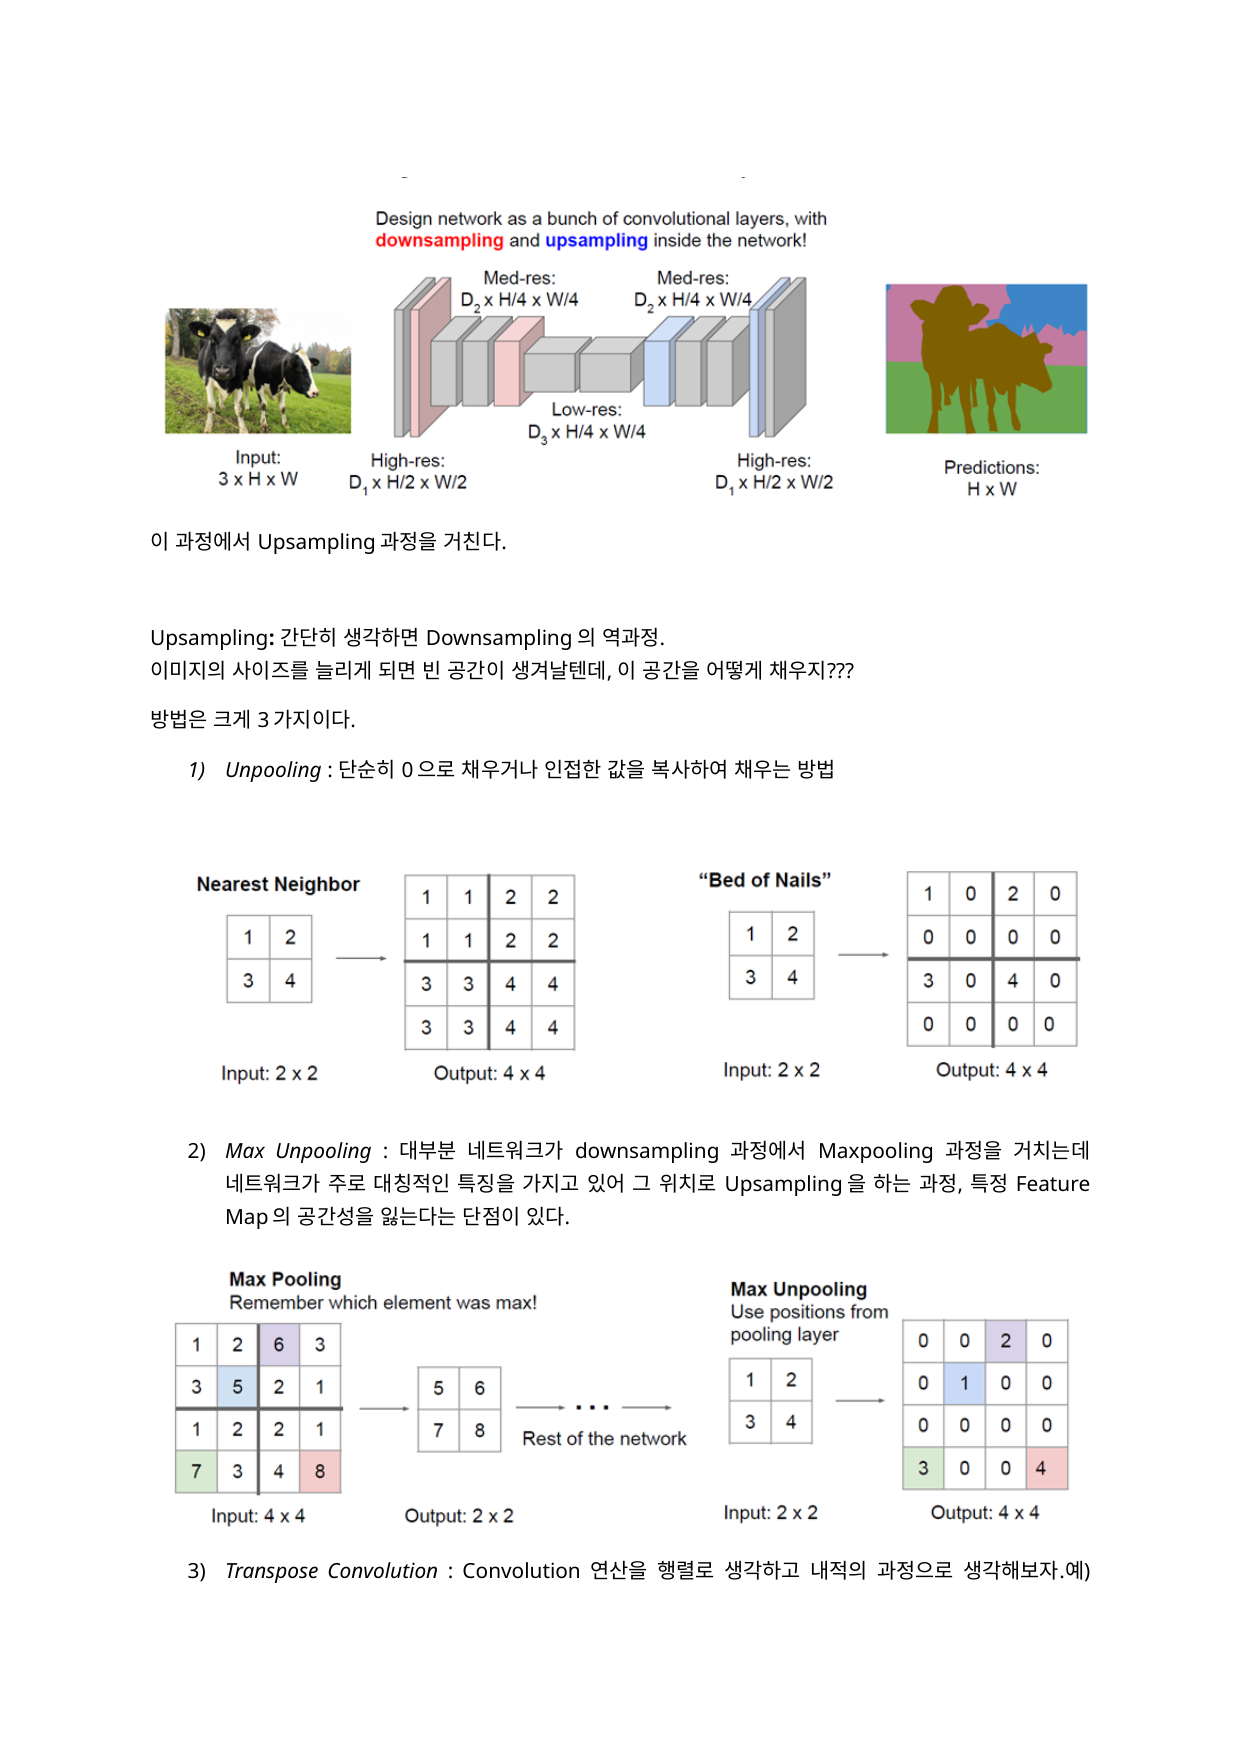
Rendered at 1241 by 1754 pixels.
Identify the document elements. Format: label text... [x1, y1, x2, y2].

picture [150, 177, 1091, 507]
picture [150, 1249, 1091, 1535]
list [187, 1554, 1090, 1584]
text Upsampling: 간단히 생각하면 Downsampling의 역과정. 이미지의 사이즈를 늘리게 되면 빈 공간이 생겨날텐데, 이 공간을 어떻게 채우지??? [150, 622, 1090, 685]
text 방법은 크게 3가지이다. [150, 704, 1090, 734]
list Max Unpooling : 대부분 네트워크가 downsampling 과정에서 Maxpooling 과정을 거치는데 네트워크가 주로 대칭적인 특징을 가지고 있어 그 위치로 Upsampling을 하는 과정, 특정 Feature Map의 공간성을 잃는다는 단점이 있다. [187, 1135, 1090, 1231]
list Unpooling : 단순히 0으로 채우거나 인접한 값을 복사하여 채우는 방법 [187, 753, 1090, 783]
picture [150, 802, 1091, 1116]
text 이 과정에서 Upsampling과정을 거친다. [150, 525, 1090, 555]
